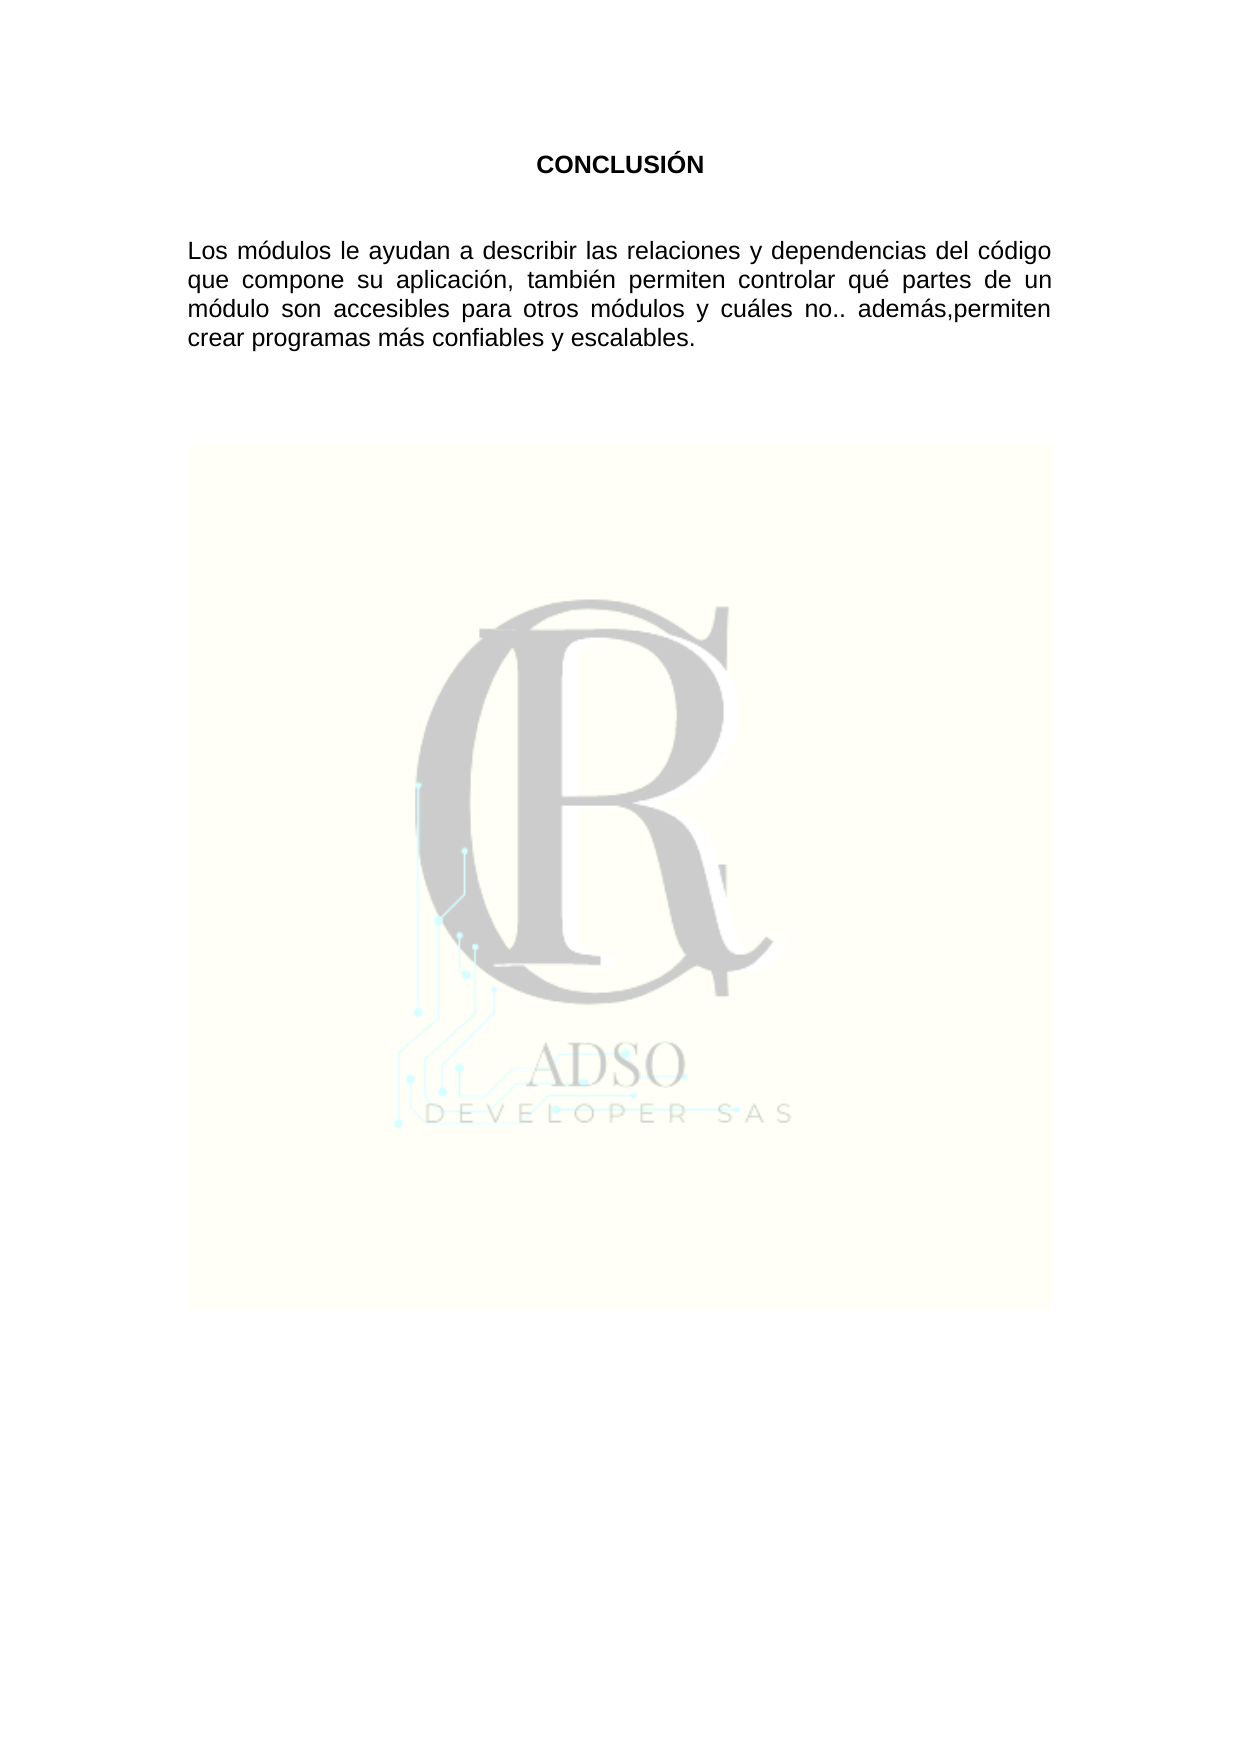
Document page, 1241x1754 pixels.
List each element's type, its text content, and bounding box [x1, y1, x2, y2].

text Los módulos le ayudan a describir las relaciones y dependencias del código que compone su aplicación, también permiten controlar qué partes de un módulo son accesibles para otros módulos y cuáles no.. además,permiten crear programas más confiables y escalables. [187, 236, 1053, 351]
text CONCLUSIÓN [187, 150, 1053, 179]
